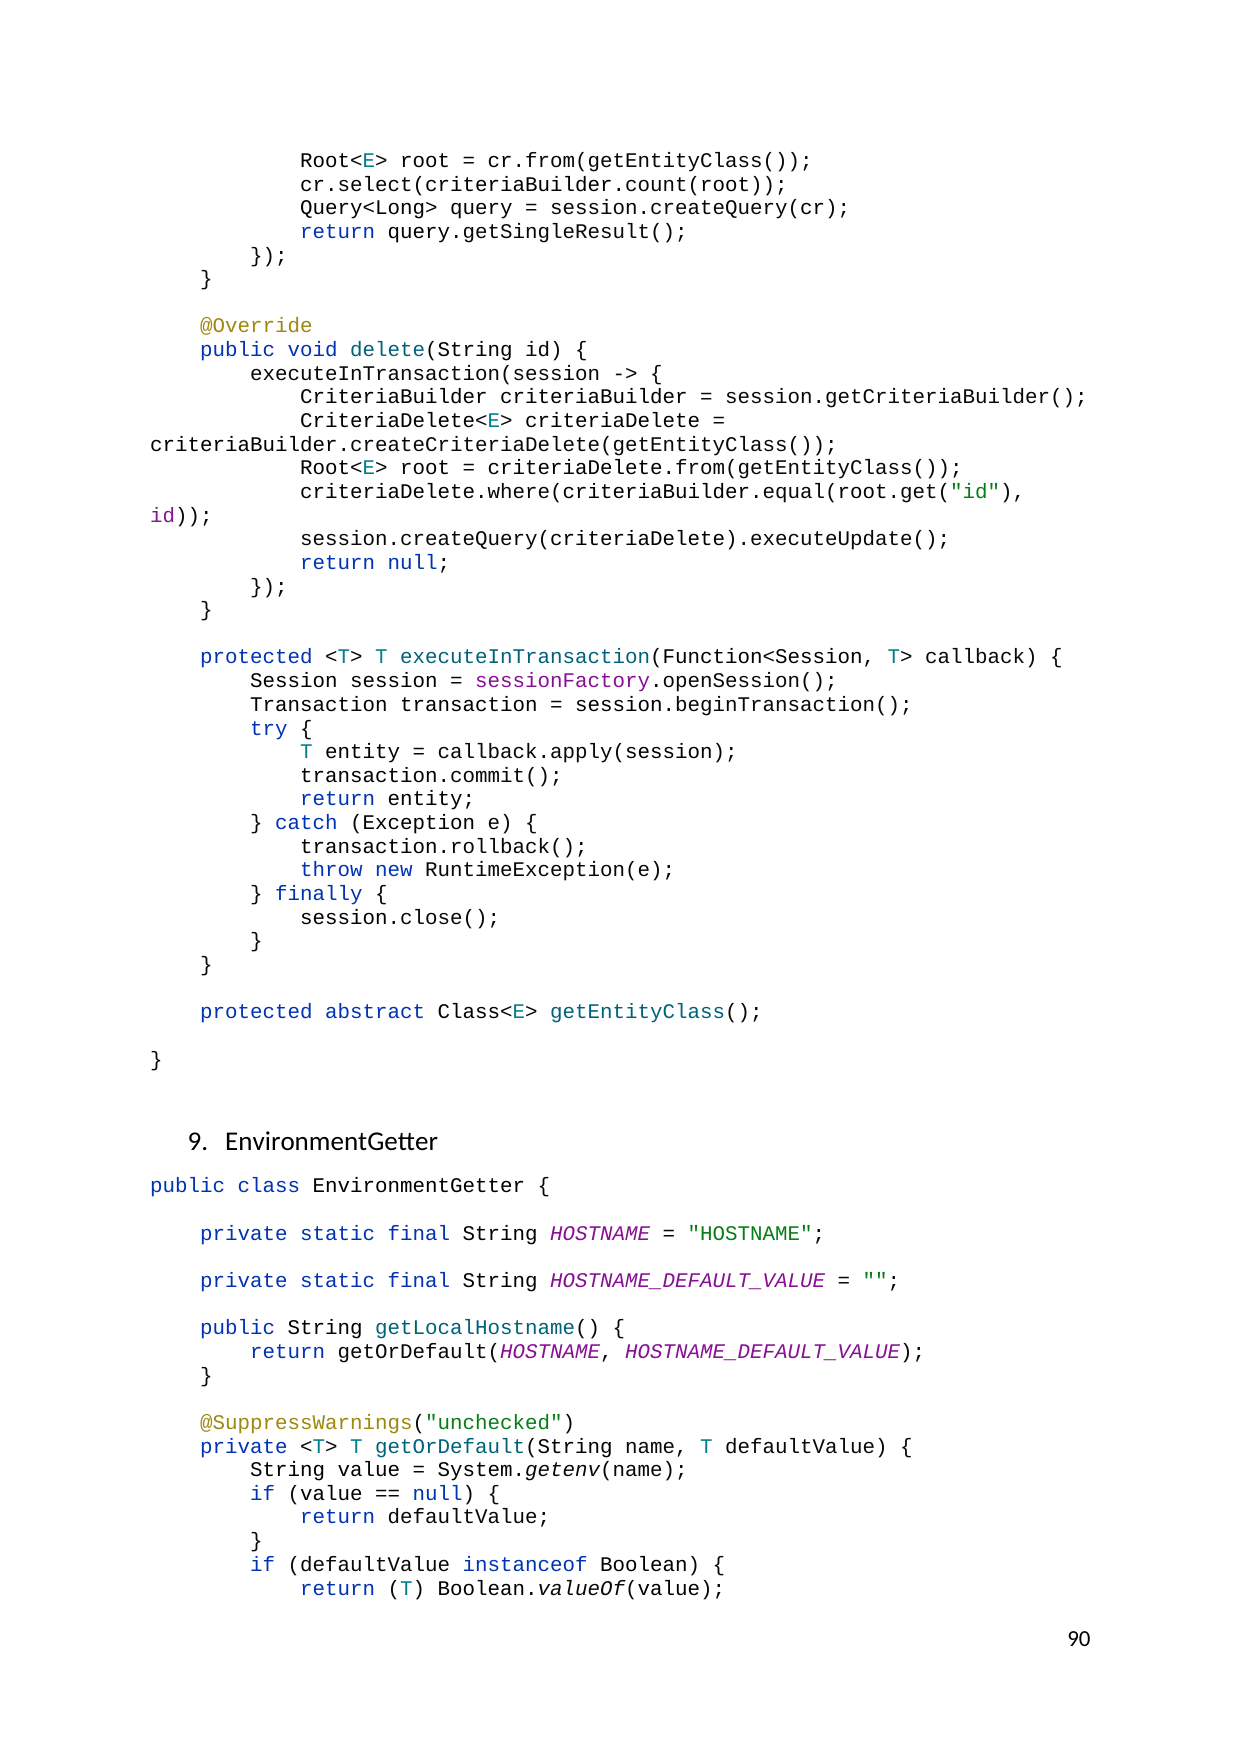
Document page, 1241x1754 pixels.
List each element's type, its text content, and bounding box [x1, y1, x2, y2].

list EnvironmentGetter [187, 1124, 1090, 1157]
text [150, 1176, 1090, 1601]
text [150, 150, 1090, 1072]
